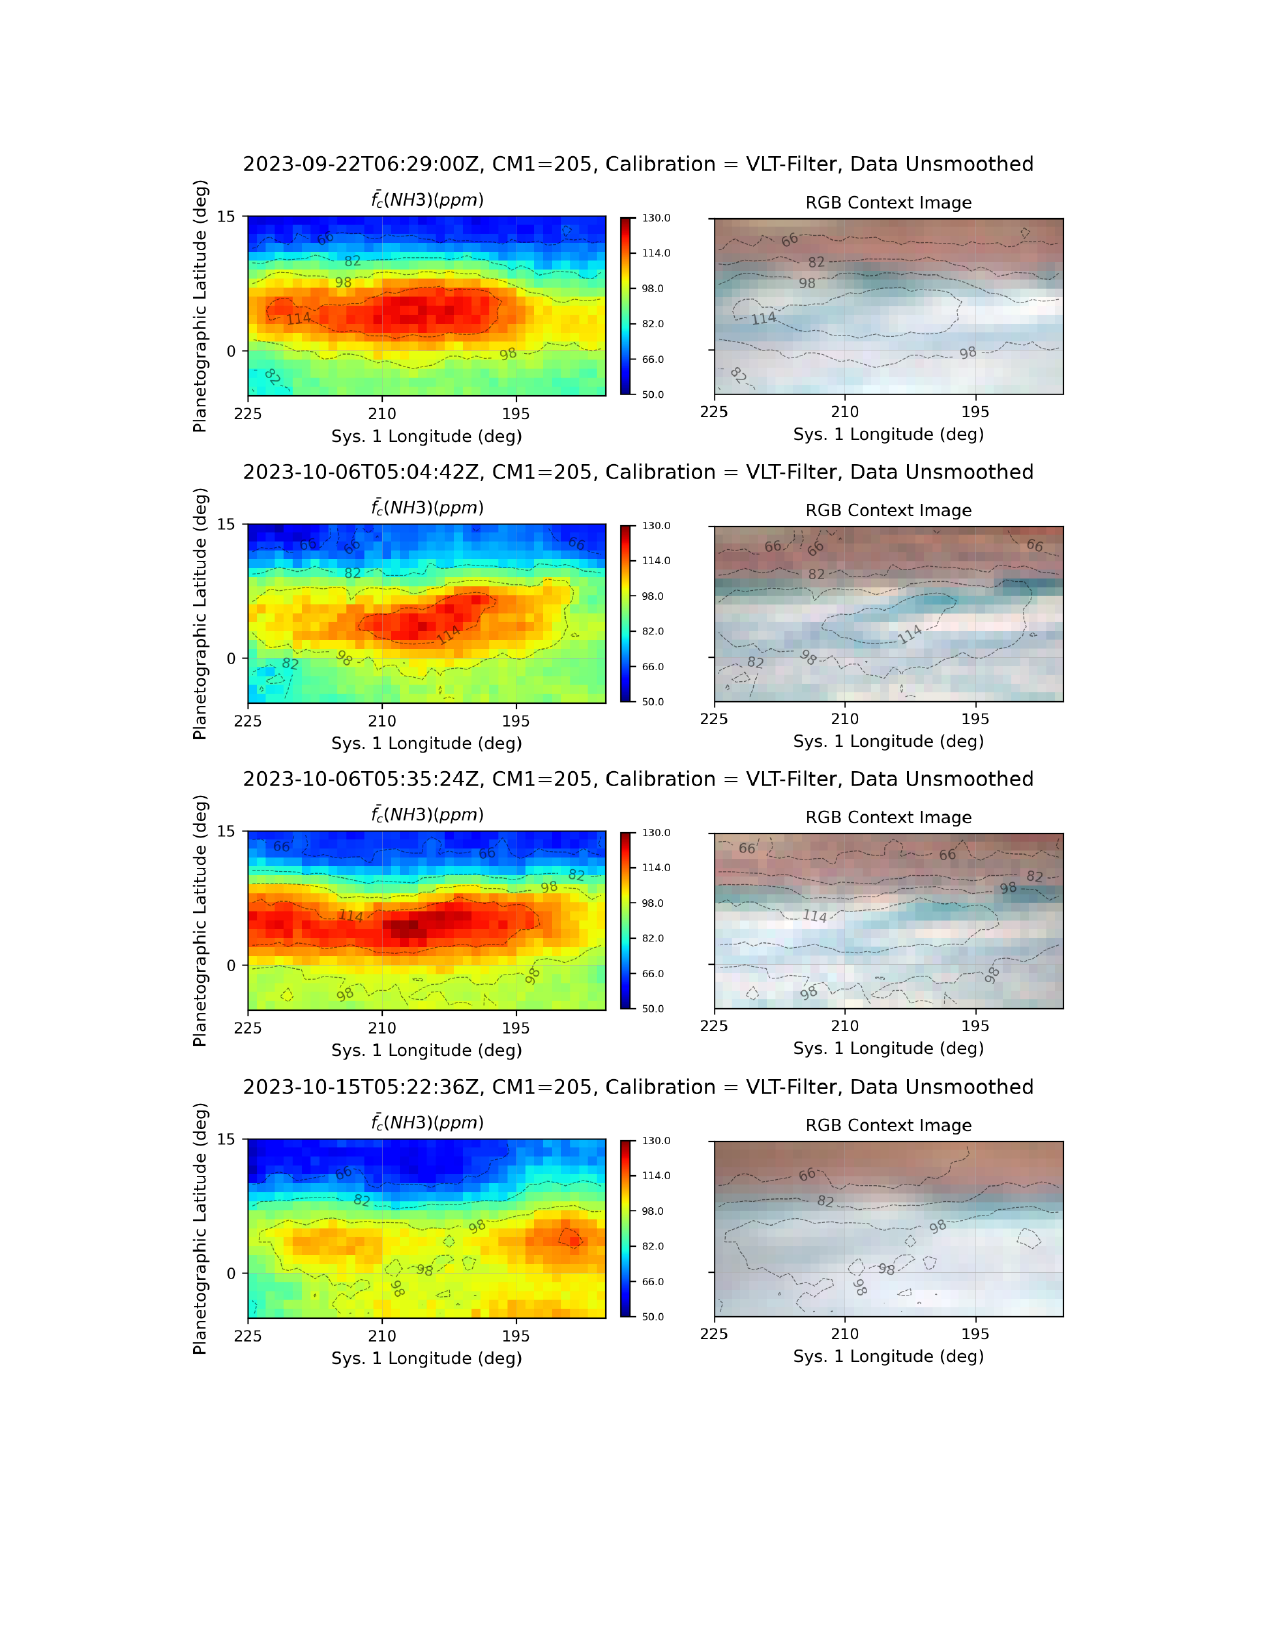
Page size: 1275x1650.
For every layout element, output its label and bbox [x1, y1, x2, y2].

picture [150, 764, 1125, 1070]
picture [150, 457, 1125, 763]
picture [150, 1072, 1125, 1378]
picture [150, 150, 1125, 456]
